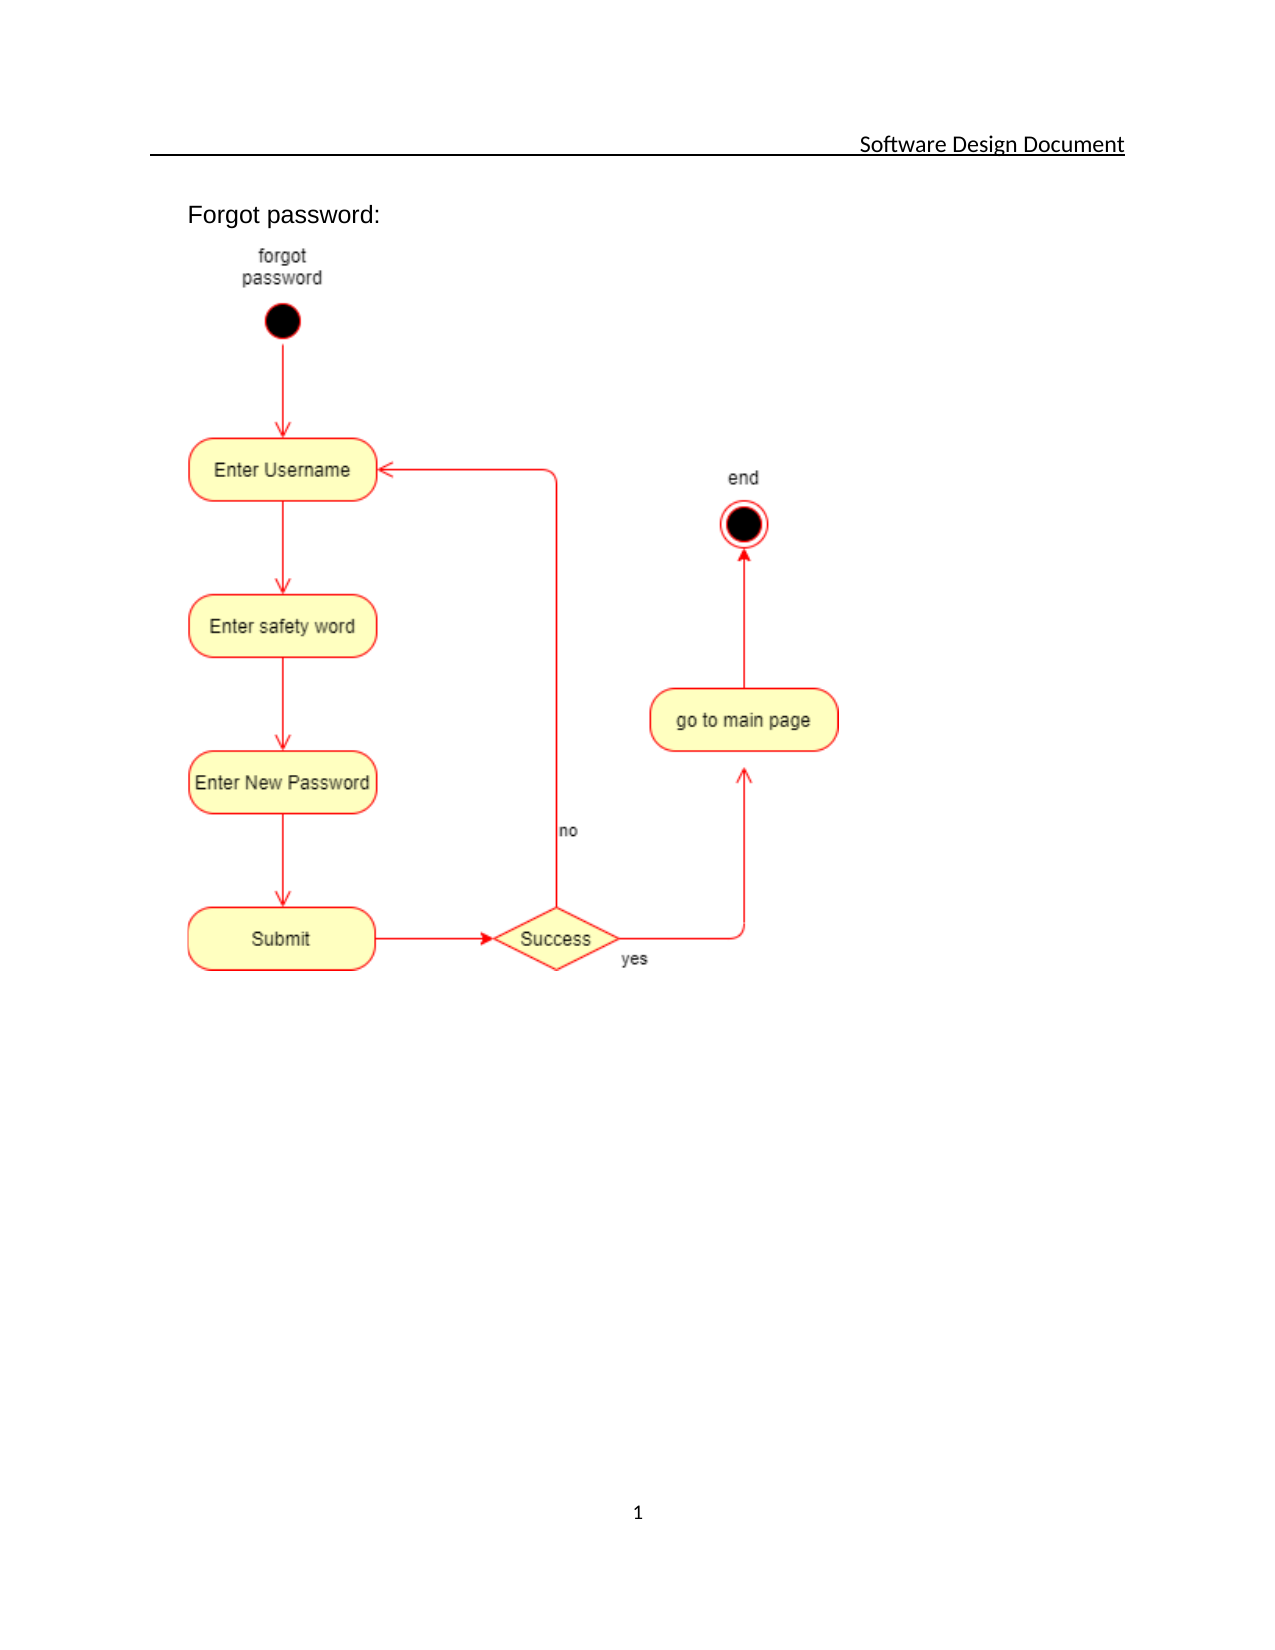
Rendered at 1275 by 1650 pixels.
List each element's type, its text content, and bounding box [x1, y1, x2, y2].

picture [187, 244, 839, 971]
text Forgot password: [187, 200, 1137, 229]
